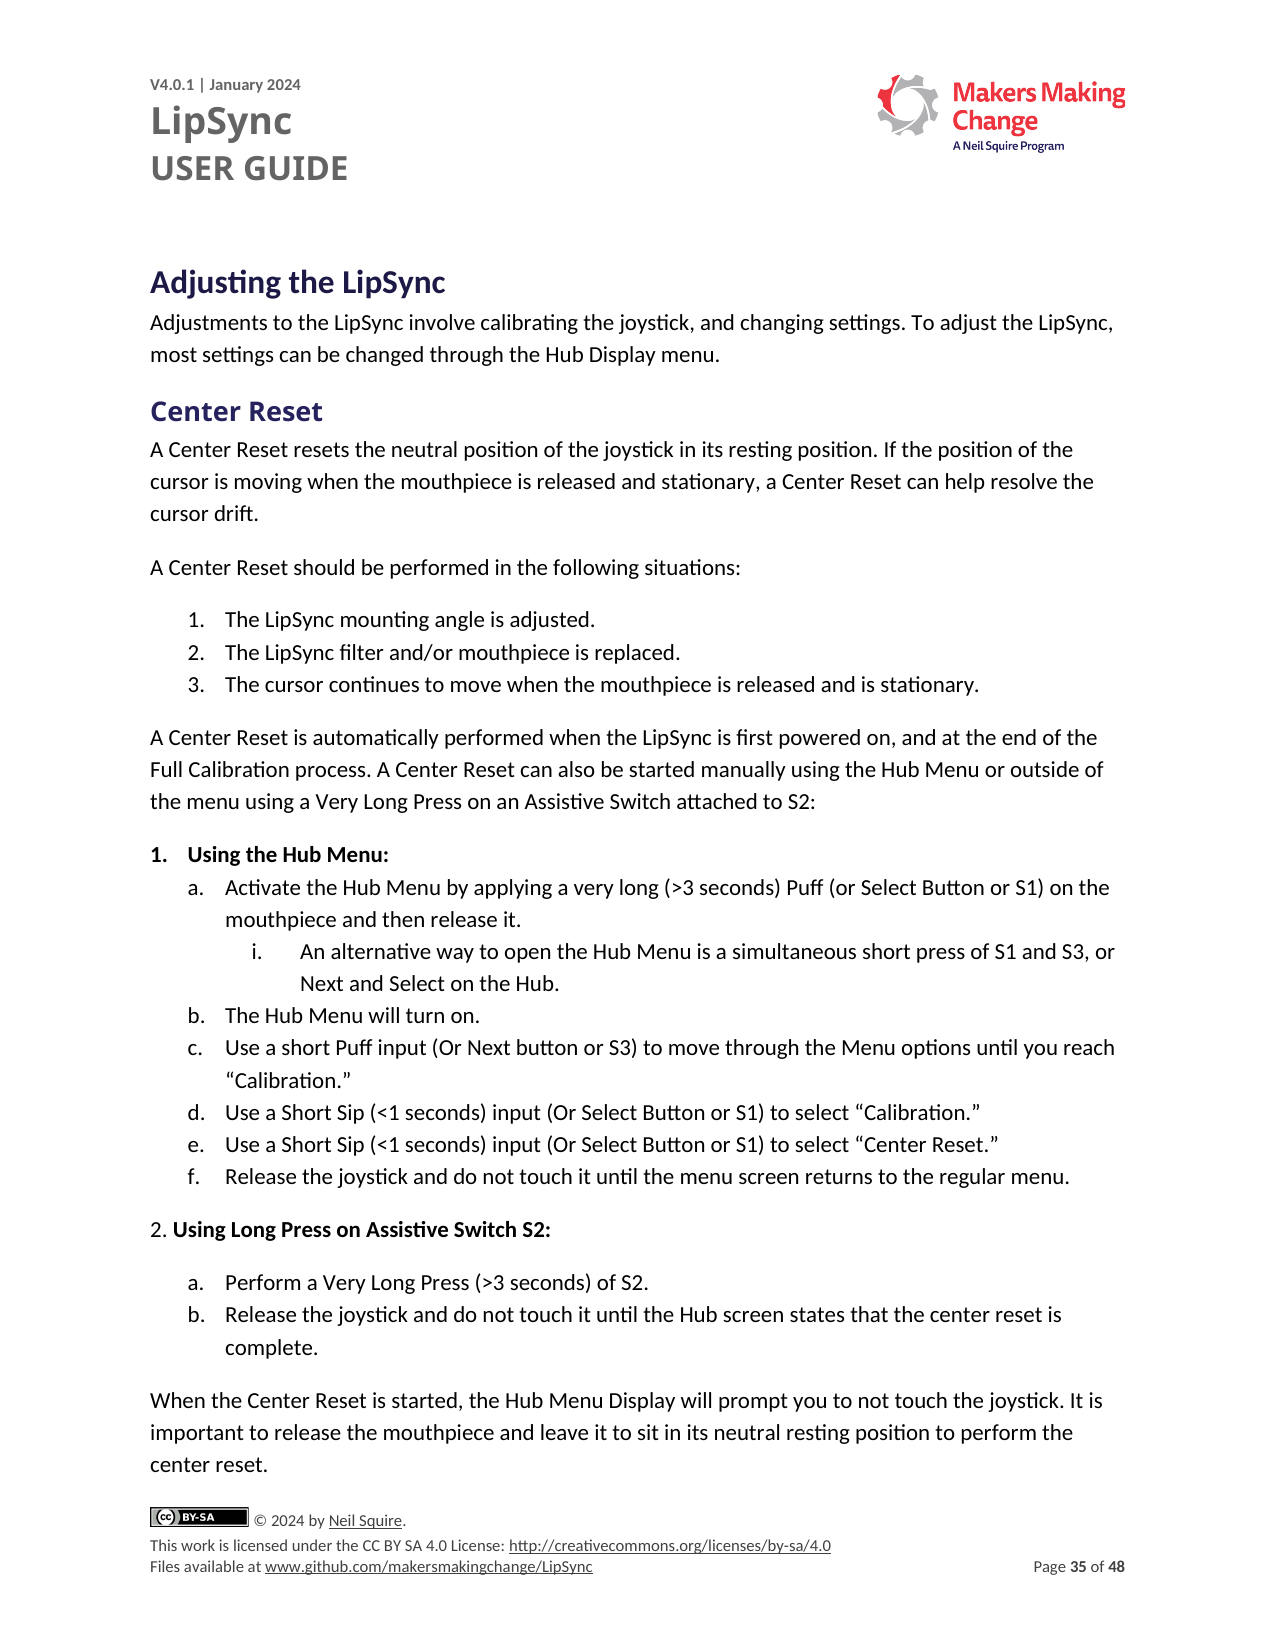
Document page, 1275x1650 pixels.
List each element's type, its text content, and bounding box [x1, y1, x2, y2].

text A Center Reset is automatically performed when the LipSync is first powered on, and at the end of the Full Calibration process. A Center Reset can also be started manually using the Hub Menu or outside of the menu using a Very Long Press on an Assistive Switch attached to S2: [150, 723, 1125, 815]
text A Center Reset resets the neutral position of the joystick in its resting position. If the position of the cursor is moving when the mouthpiece is released and stationary, a Center Reset can help resolve the cursor drift. [150, 435, 1125, 528]
list An alternative way to open the Hub Menu is a simultaneous short press of S1 and S3, or Next and Select on the Hub. [262, 937, 1125, 997]
list Use a Short Sip (<1 seconds) input (Or Select Button or S1) to select “Center Reset.” [187, 1130, 1125, 1158]
picture [150, 1507, 249, 1527]
list Release the joystick and do not touch it until the menu screen returns to the regular menu. [187, 1162, 1125, 1190]
list Use a short Puff input (Or Next button or S3) to move through the Menu options until you reach “Calibration.” [187, 1033, 1125, 1094]
text When the Center Reset is started, the Hub Menu Display will prompt you to not touch the joystick. It is important to release the mouthpiece and leave it to sit in its neutral resting position to perform the center reset. [150, 1386, 1125, 1478]
list The LipSync mounting angle is adjusted. [187, 606, 1125, 634]
list Activate the Hub Menu by applying a very long (>3 seconds) Puff (or Select Button or S1) on the mouthpiece and then release it. [187, 873, 1125, 933]
text Adjustments to the LipSync involve calibrating the joystick, and changing settings. To adjust the LipSync, most settings can be changed through the Hub Display menu. [150, 308, 1125, 368]
list Use a Short Sip (<1 seconds) input (Or Select Button or S1) to select “Calibration.” [187, 1098, 1125, 1126]
subtitle Center Reset [150, 393, 1125, 430]
picture [877, 75, 1125, 153]
list Using the Hub Menu: [150, 840, 1125, 868]
text A Center Reset should be performed in the following situations: [150, 553, 1125, 581]
list The cursor continues to move when the mouthpiece is released and is stationary. [187, 670, 1125, 698]
subtitle Adjusting the LipSync [150, 261, 1125, 302]
text 2. Using Long Press on Assistive Switch S2: [150, 1215, 1125, 1243]
list Release the joystick and do not touch it until the Hub screen states that the center reset is complete. [187, 1301, 1125, 1361]
list The LipSync filter and/or mouthpiece is replaced. [187, 638, 1125, 666]
list Perform a Very Long Press (>3 seconds) of S2. [187, 1268, 1125, 1296]
list The Hub Menu will turn on. [187, 1001, 1125, 1029]
